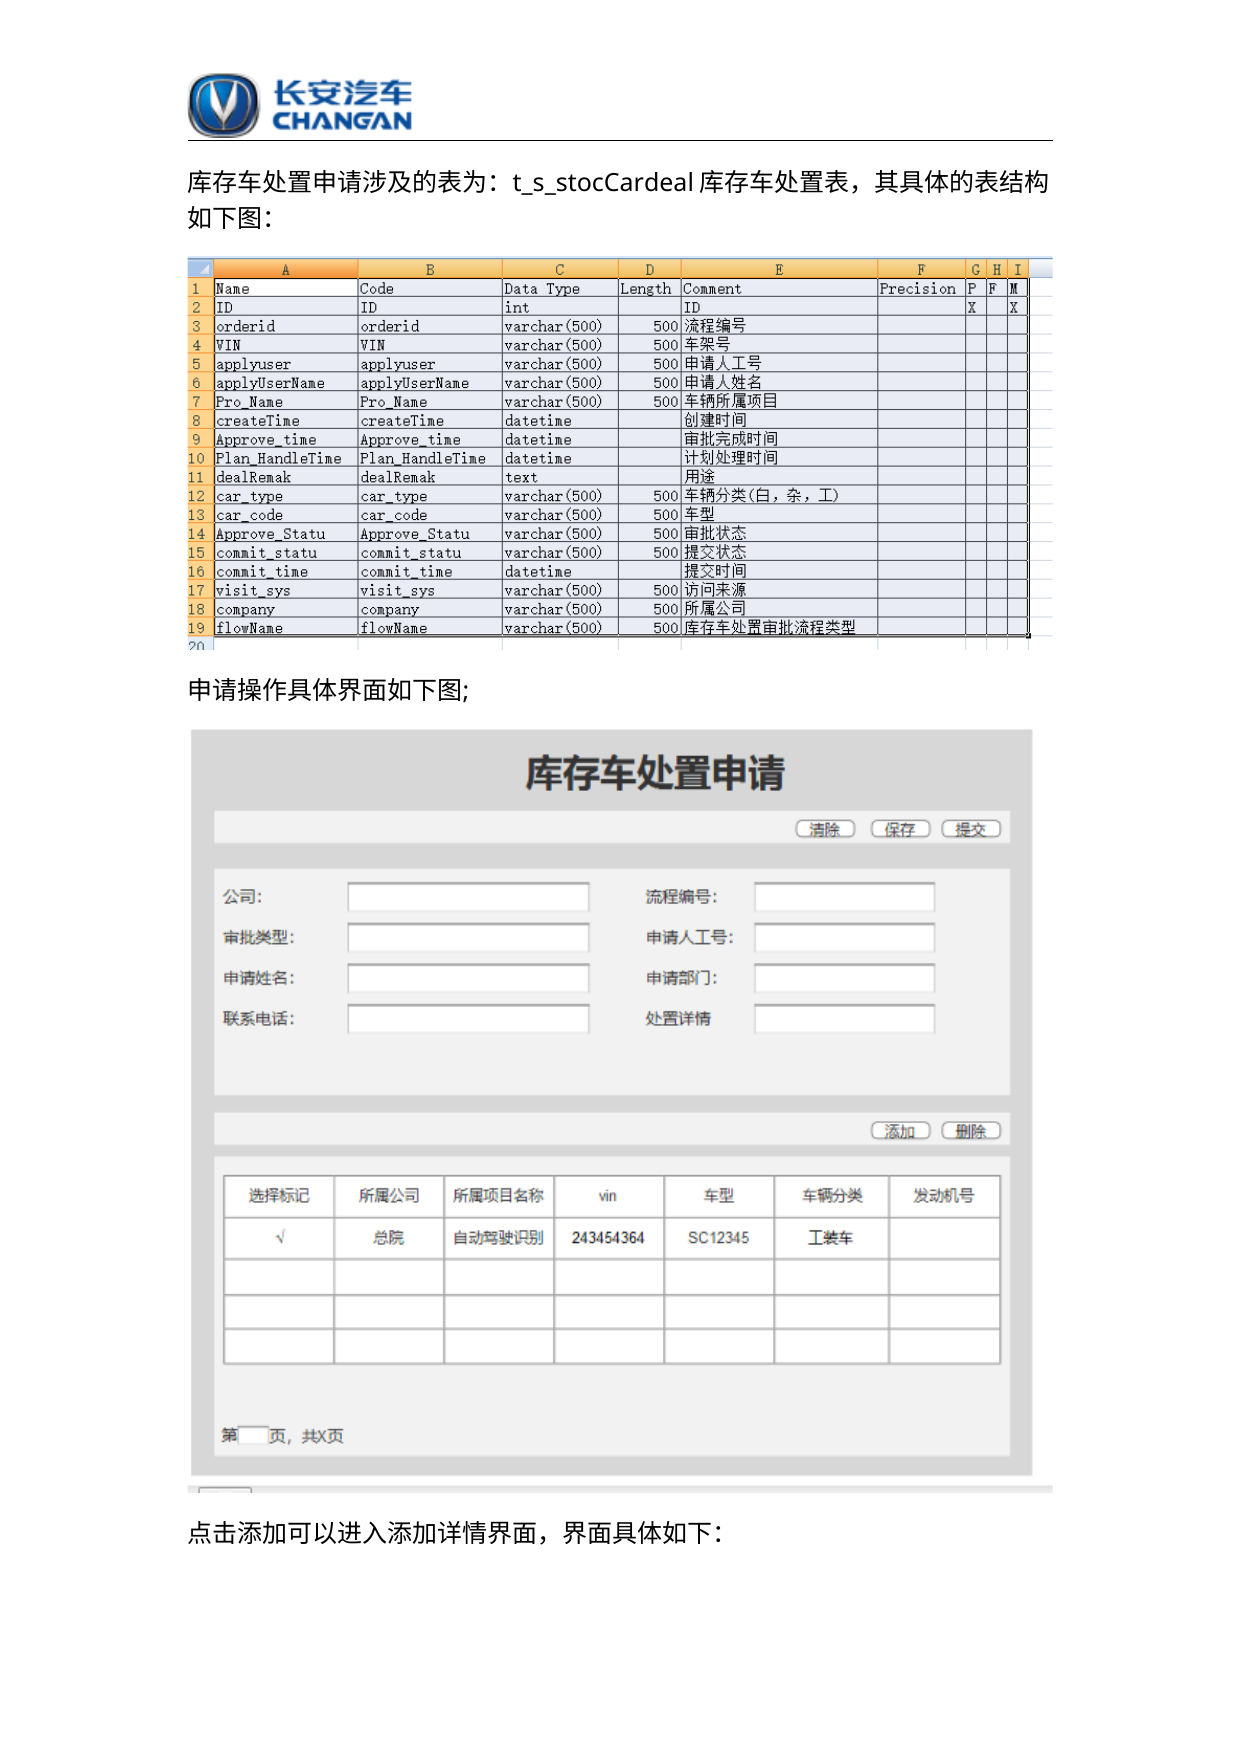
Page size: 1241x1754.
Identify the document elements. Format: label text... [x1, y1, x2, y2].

text 点击添加可以进入添加详情界面，界面具体如下： [187, 1513, 1053, 1550]
picture [187, 73, 432, 138]
text 申请操作具体界面如下图; [187, 671, 1053, 707]
picture [187, 727, 1053, 1493]
picture [187, 255, 1053, 650]
text 库存车处置申请涉及的表为：t_s_stocCardeal库存车处置表，其具体的表结构如下图： [187, 162, 1053, 235]
